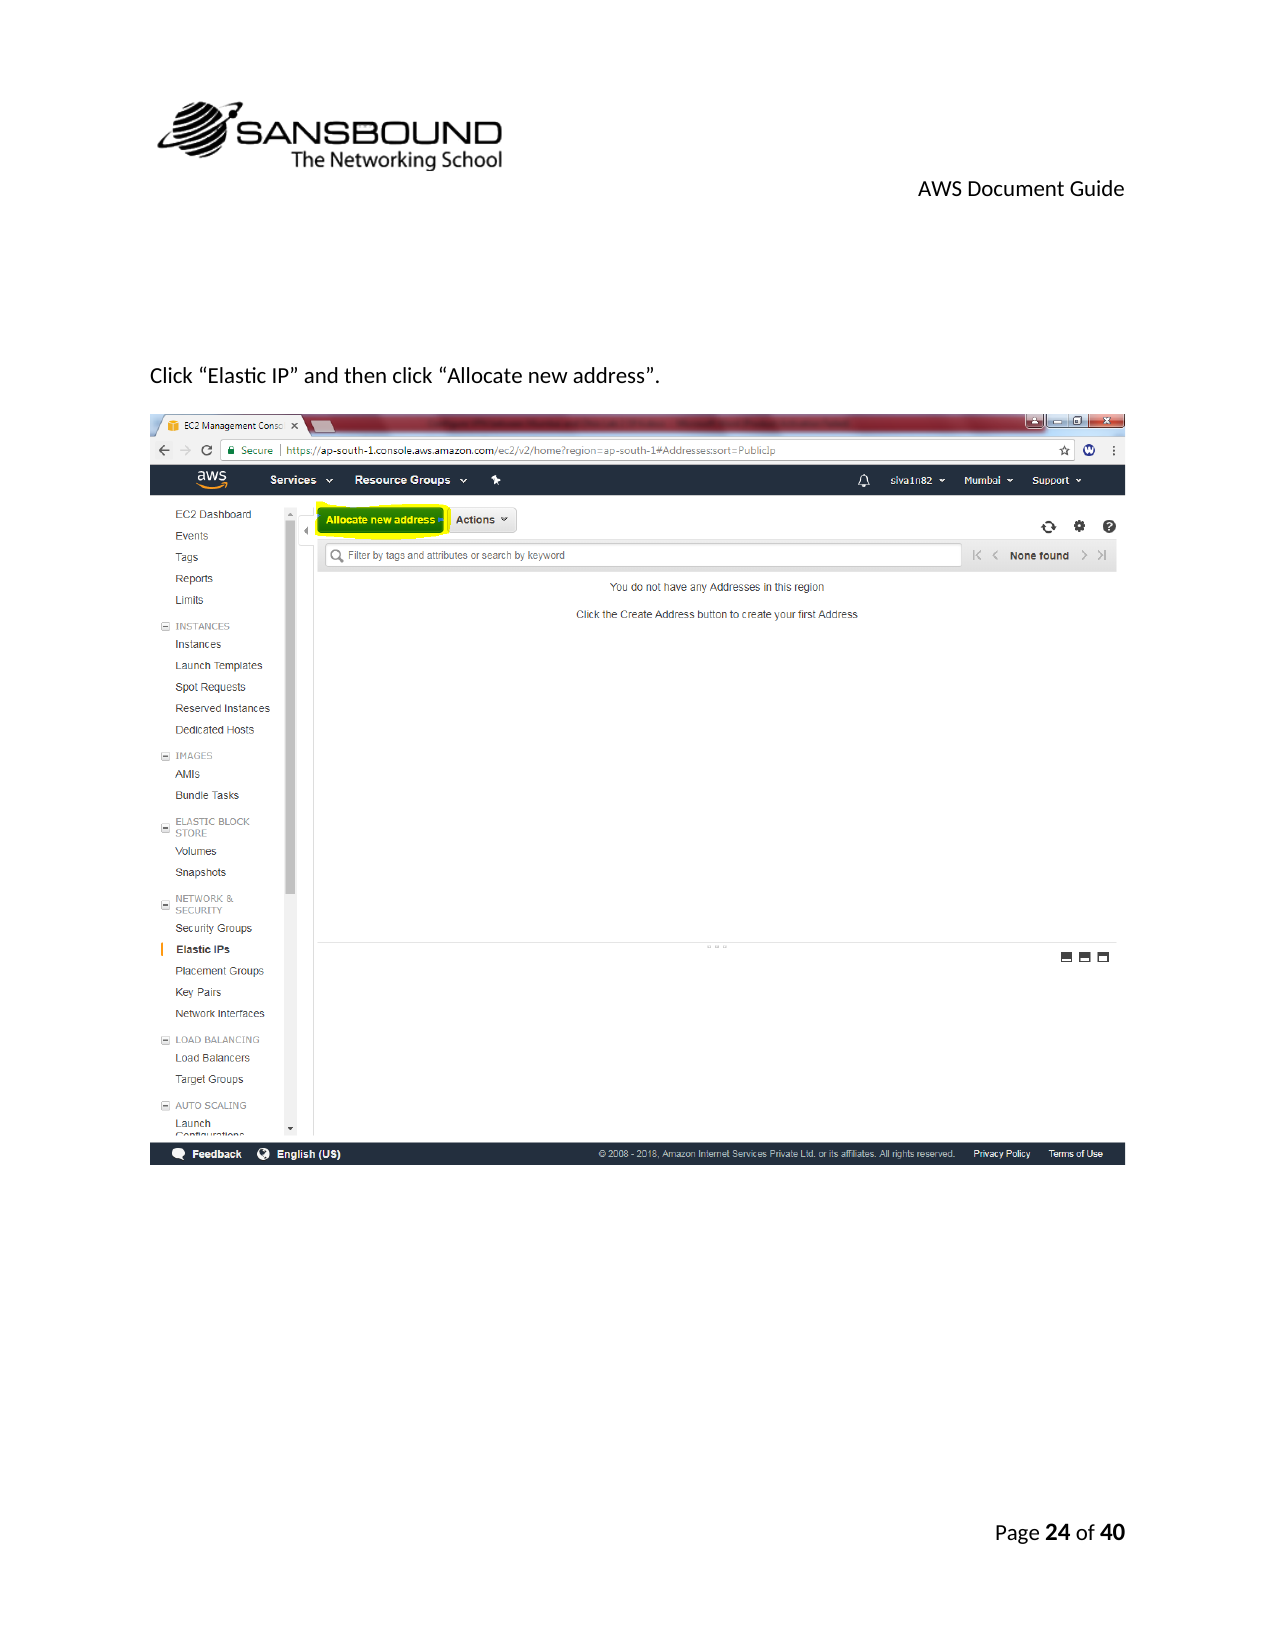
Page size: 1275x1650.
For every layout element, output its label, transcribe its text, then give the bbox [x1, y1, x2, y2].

picture [150, 414, 1125, 1165]
picture [150, 75, 514, 197]
text Click “Elastic IP” and then click “Allocate new address”. [150, 361, 1125, 389]
